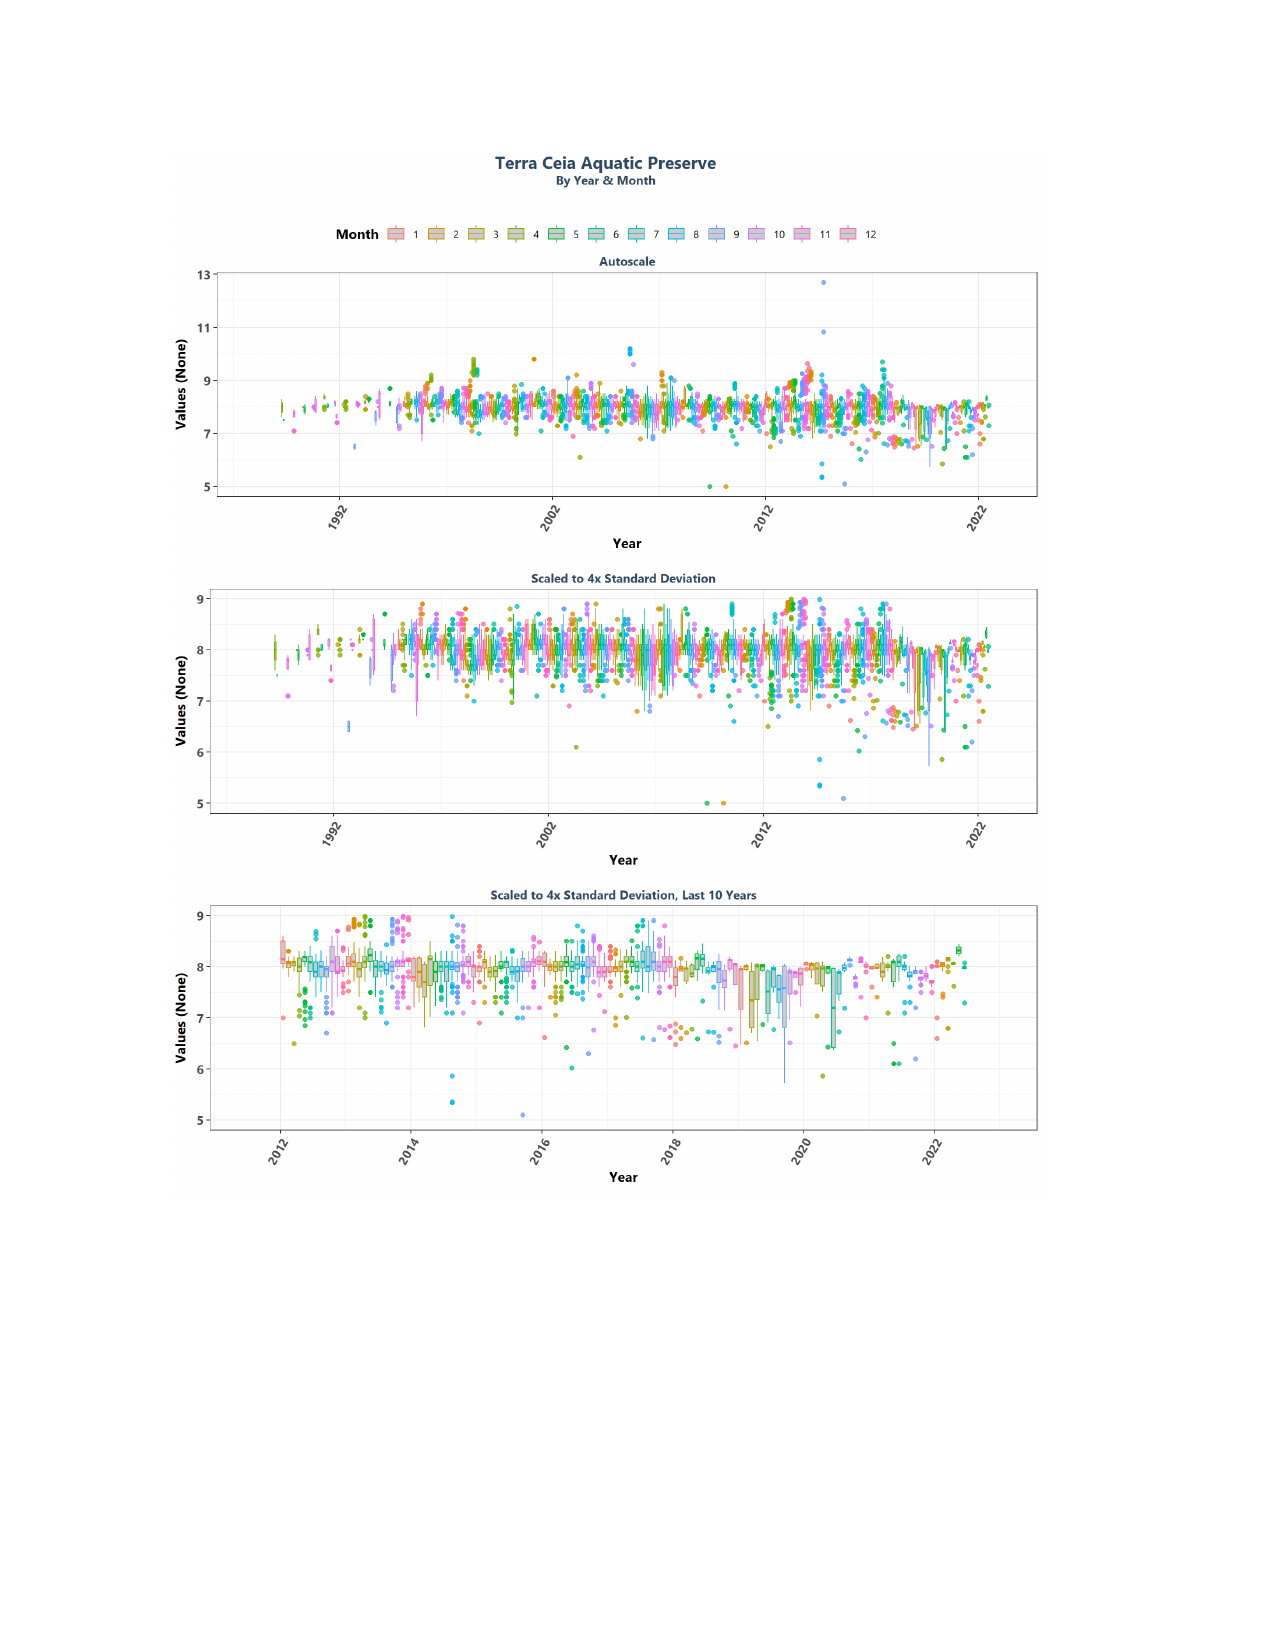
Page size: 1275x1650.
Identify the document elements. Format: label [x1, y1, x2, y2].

picture [168, 150, 1044, 1200]
